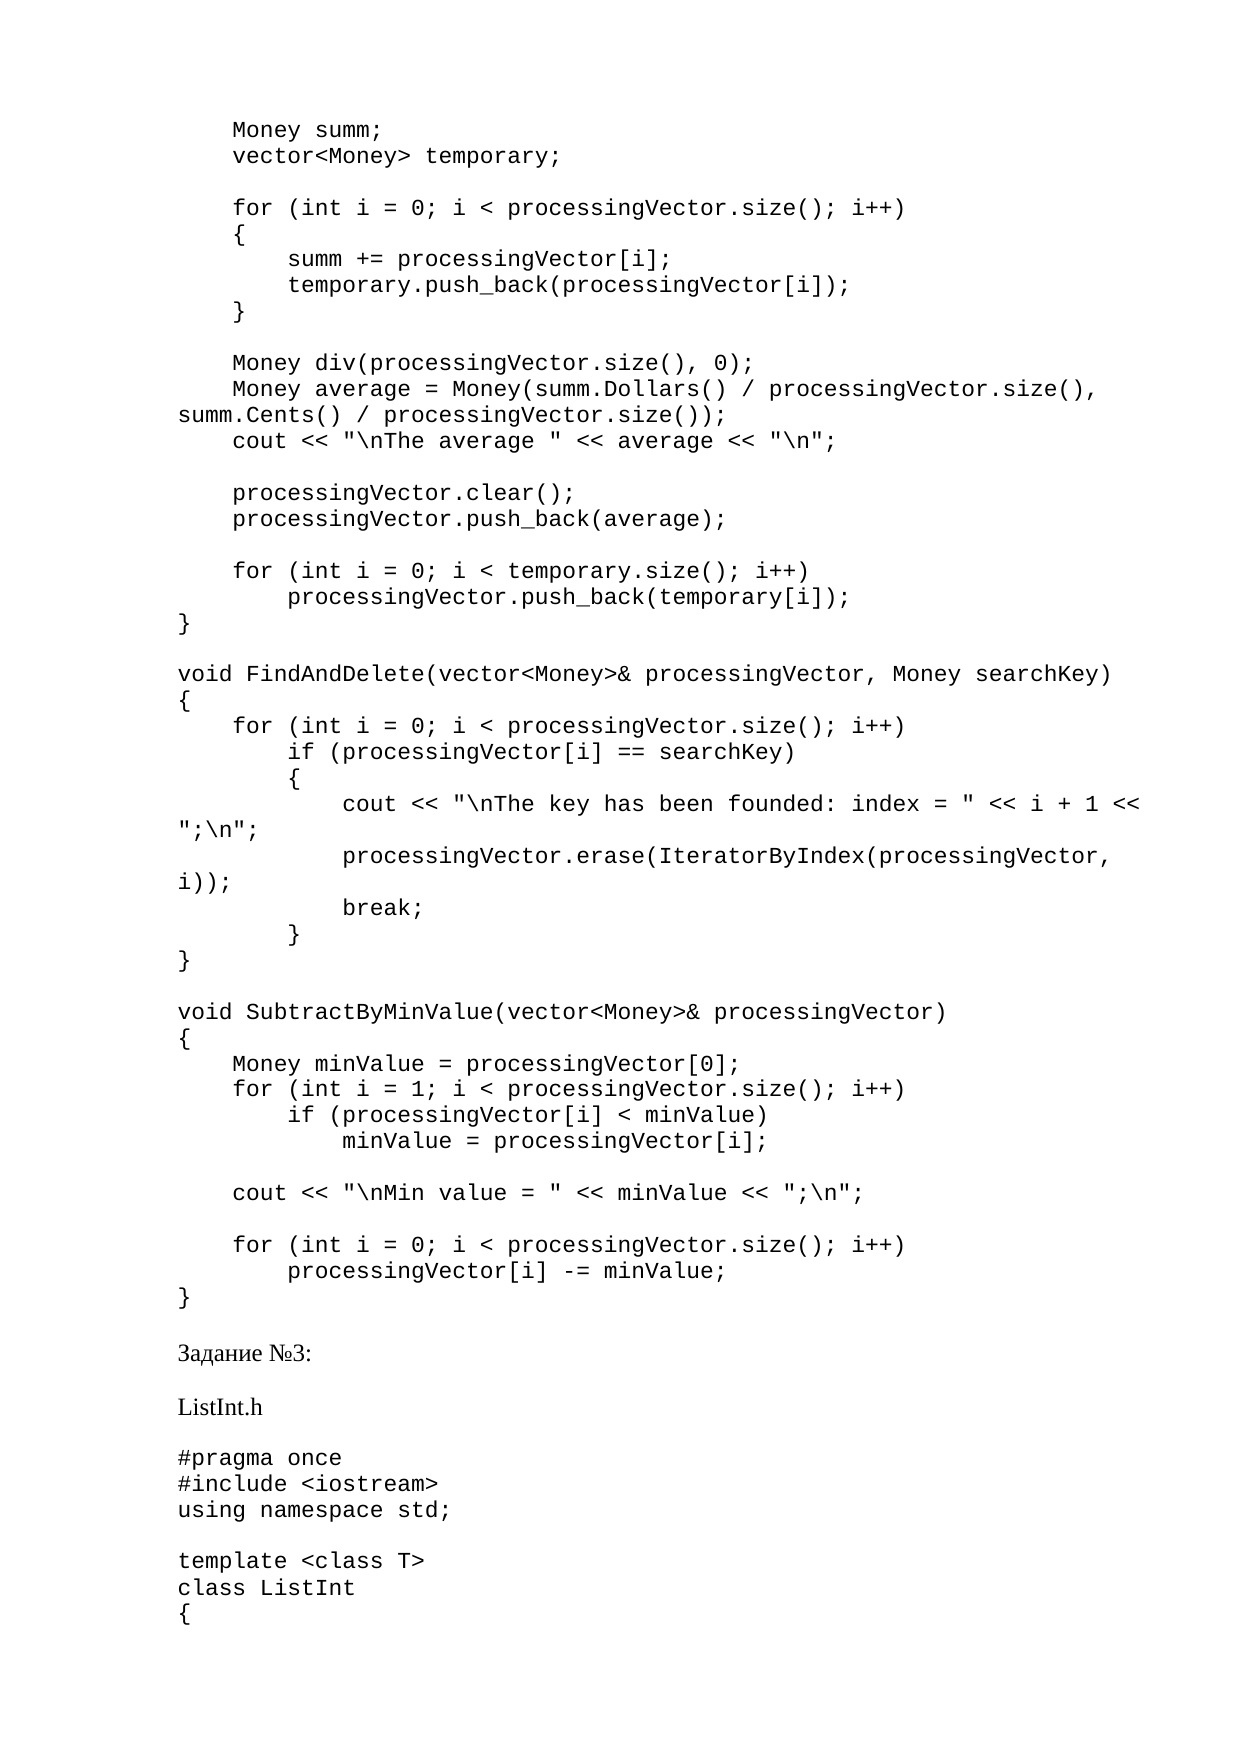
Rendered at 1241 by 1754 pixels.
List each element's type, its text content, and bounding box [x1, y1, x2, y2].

text processingVector.push_back(temporary[i]); [177, 585, 1152, 611]
text } [177, 611, 1152, 637]
text cout << "\nMin value = " << minValue << ";\n"; [177, 1182, 1152, 1207]
text Money minValue = processingVector[0]; [177, 1052, 1152, 1078]
text if (processingVector[i] < minValue) [177, 1104, 1152, 1130]
text for (int i = 0; i < processingVector.size(); i++) [177, 715, 1152, 741]
text using namespace std; [177, 1498, 1152, 1524]
text { [177, 689, 1152, 715]
text } [177, 1285, 1152, 1311]
text break; [177, 896, 1152, 922]
text for (int i = 0; i < temporary.size(); i++) [177, 559, 1152, 585]
text } [177, 948, 1152, 974]
text vector<Money> temporary; [177, 144, 1152, 170]
text processingVector.erase(IteratorByIndex(processingVector, i)); [177, 844, 1152, 896]
text processingVector[i] -= minValue; [177, 1259, 1152, 1285]
text template <class T> [177, 1550, 1152, 1576]
text temporary.push_back(processingVector[i]); [177, 274, 1152, 300]
text #pragma once [177, 1446, 1152, 1472]
text { [177, 767, 1152, 792]
text processingVector.push_back(average); [177, 507, 1152, 533]
text #include <iostream> [177, 1472, 1152, 1498]
text Money average = Money(summ.Dollars() / processingVector.size(), summ.Cents() / processingVector.size()); [177, 377, 1152, 429]
text Money div(processingVector.size(), 0); [177, 352, 1152, 377]
text processingVector.clear(); [177, 481, 1152, 507]
text Money summ; [177, 118, 1152, 144]
text cout << "\nThe key has been founded: index = " << i + 1 << ";\n"; [177, 792, 1152, 844]
text minValue = processingVector[i]; [177, 1130, 1152, 1156]
text ListInt.h [177, 1392, 1152, 1421]
text { [177, 1602, 1152, 1628]
text } [177, 300, 1152, 326]
text { [177, 222, 1152, 248]
text } [177, 922, 1152, 948]
text void FindAndDelete(vector<Money>& processingVector, Money searchKey) [177, 663, 1152, 689]
text for (int i = 1; i < processingVector.size(); i++) [177, 1078, 1152, 1104]
text void SubtractByMinValue(vector<Money>& processingVector) [177, 1000, 1152, 1026]
text Задание №3: [177, 1338, 1152, 1367]
text for (int i = 0; i < processingVector.size(); i++) [177, 1233, 1152, 1259]
text cout << "\nThe average " << average << "\n"; [177, 429, 1152, 455]
text if (processingVector[i] == searchKey) [177, 741, 1152, 767]
text { [177, 1026, 1152, 1052]
text summ += processingVector[i]; [177, 248, 1152, 274]
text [177, 196, 1152, 222]
text class ListInt [177, 1576, 1152, 1602]
